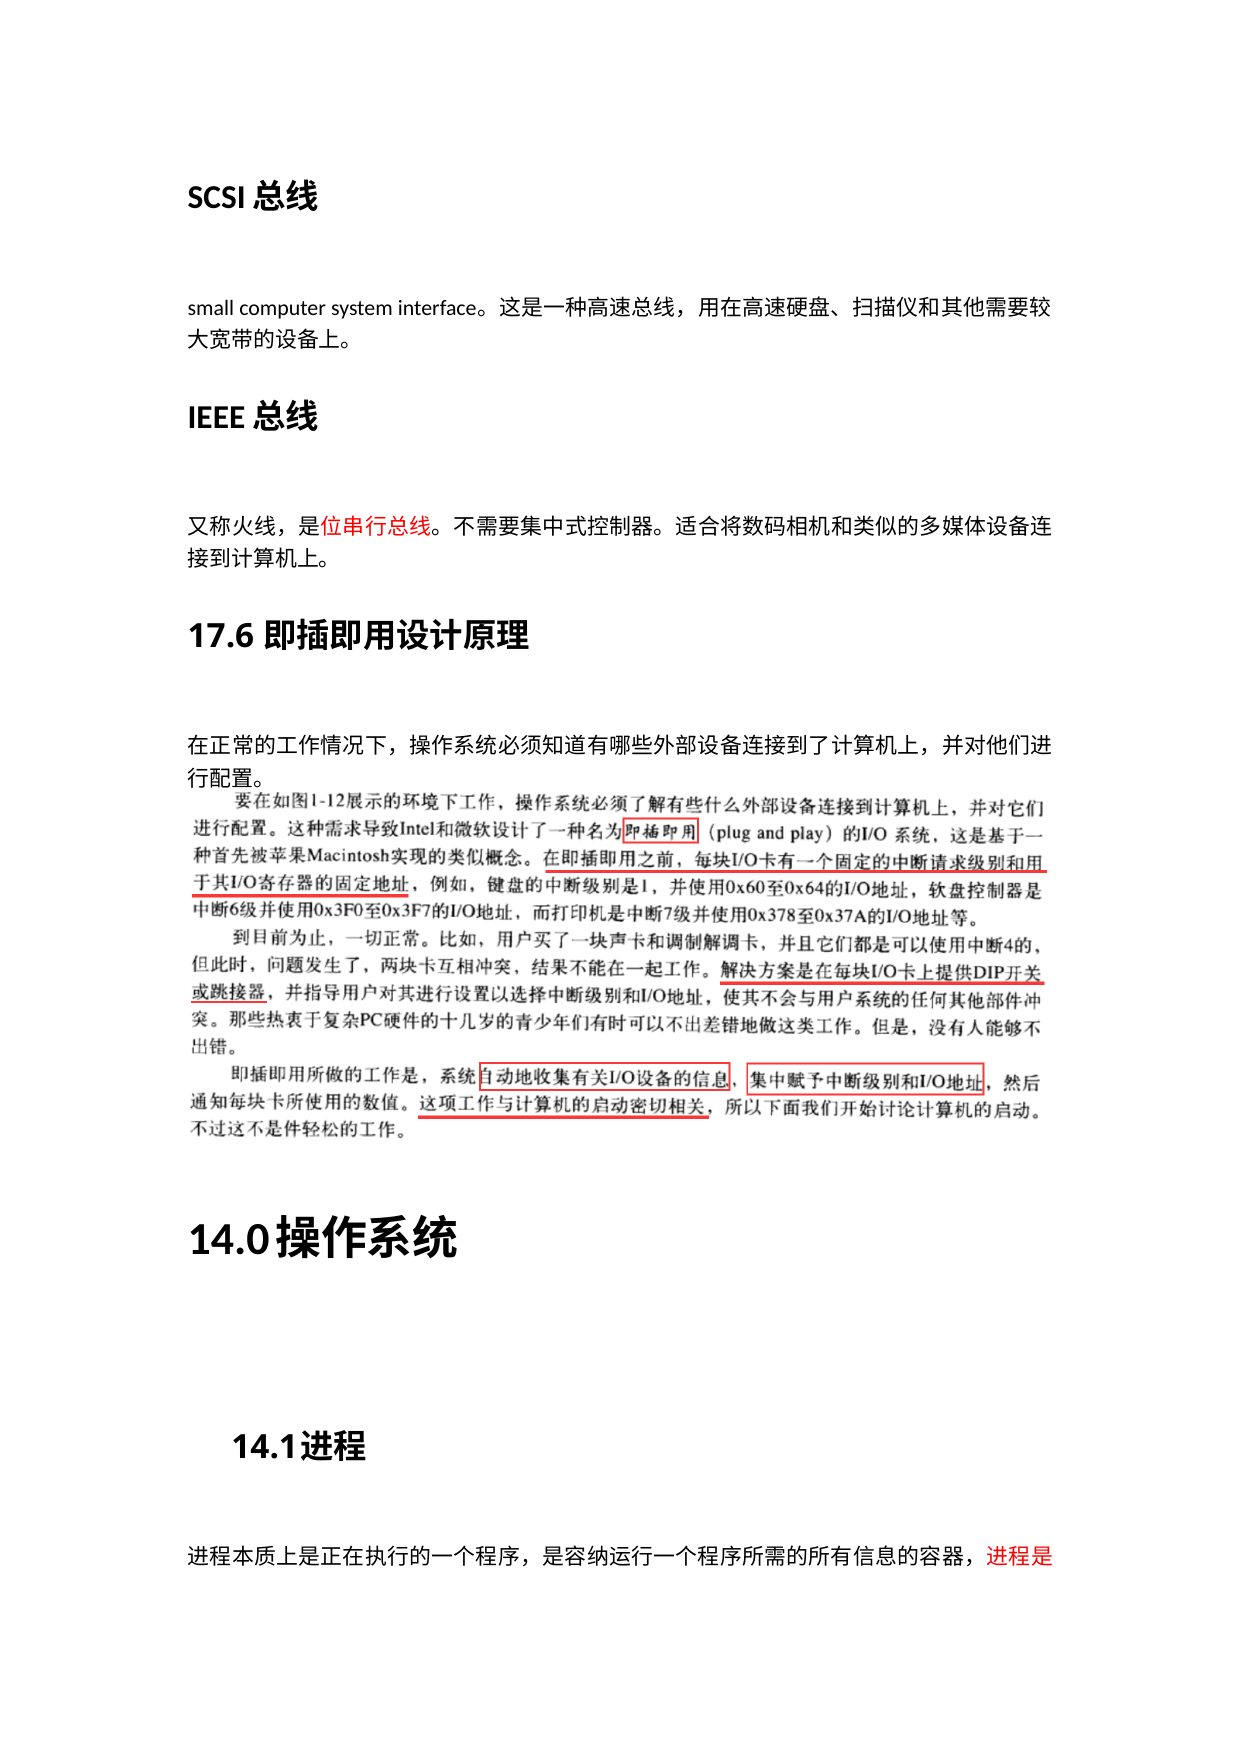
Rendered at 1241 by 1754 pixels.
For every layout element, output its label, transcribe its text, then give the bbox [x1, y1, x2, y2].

text 在正常的工作情况下，操作系统必须知道有哪些外部设备连接到了计算机上，并对他们进行配置。 [187, 728, 1053, 792]
picture [187, 792, 1053, 1147]
subtitle 进程 [231, 1411, 1053, 1476]
text 又称火线，是位串行总线。不需要集中式控制器。适合将数码相机和类似的多媒体设备连接到计算机上。 [187, 508, 1053, 573]
subtitle 操作系统 [187, 1186, 1053, 1283]
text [187, 1539, 1053, 1571]
text small computer system interface。这是一种高速总线，用在高速硬盘、扫描仪和其他需要较大宽带的设备上。 [187, 289, 1053, 354]
subtitle SCSI总线 [187, 162, 1053, 227]
subtitle IEEE总线 [187, 381, 1053, 446]
subtitle 17.6 即插即用设计原理 [187, 601, 1053, 666]
